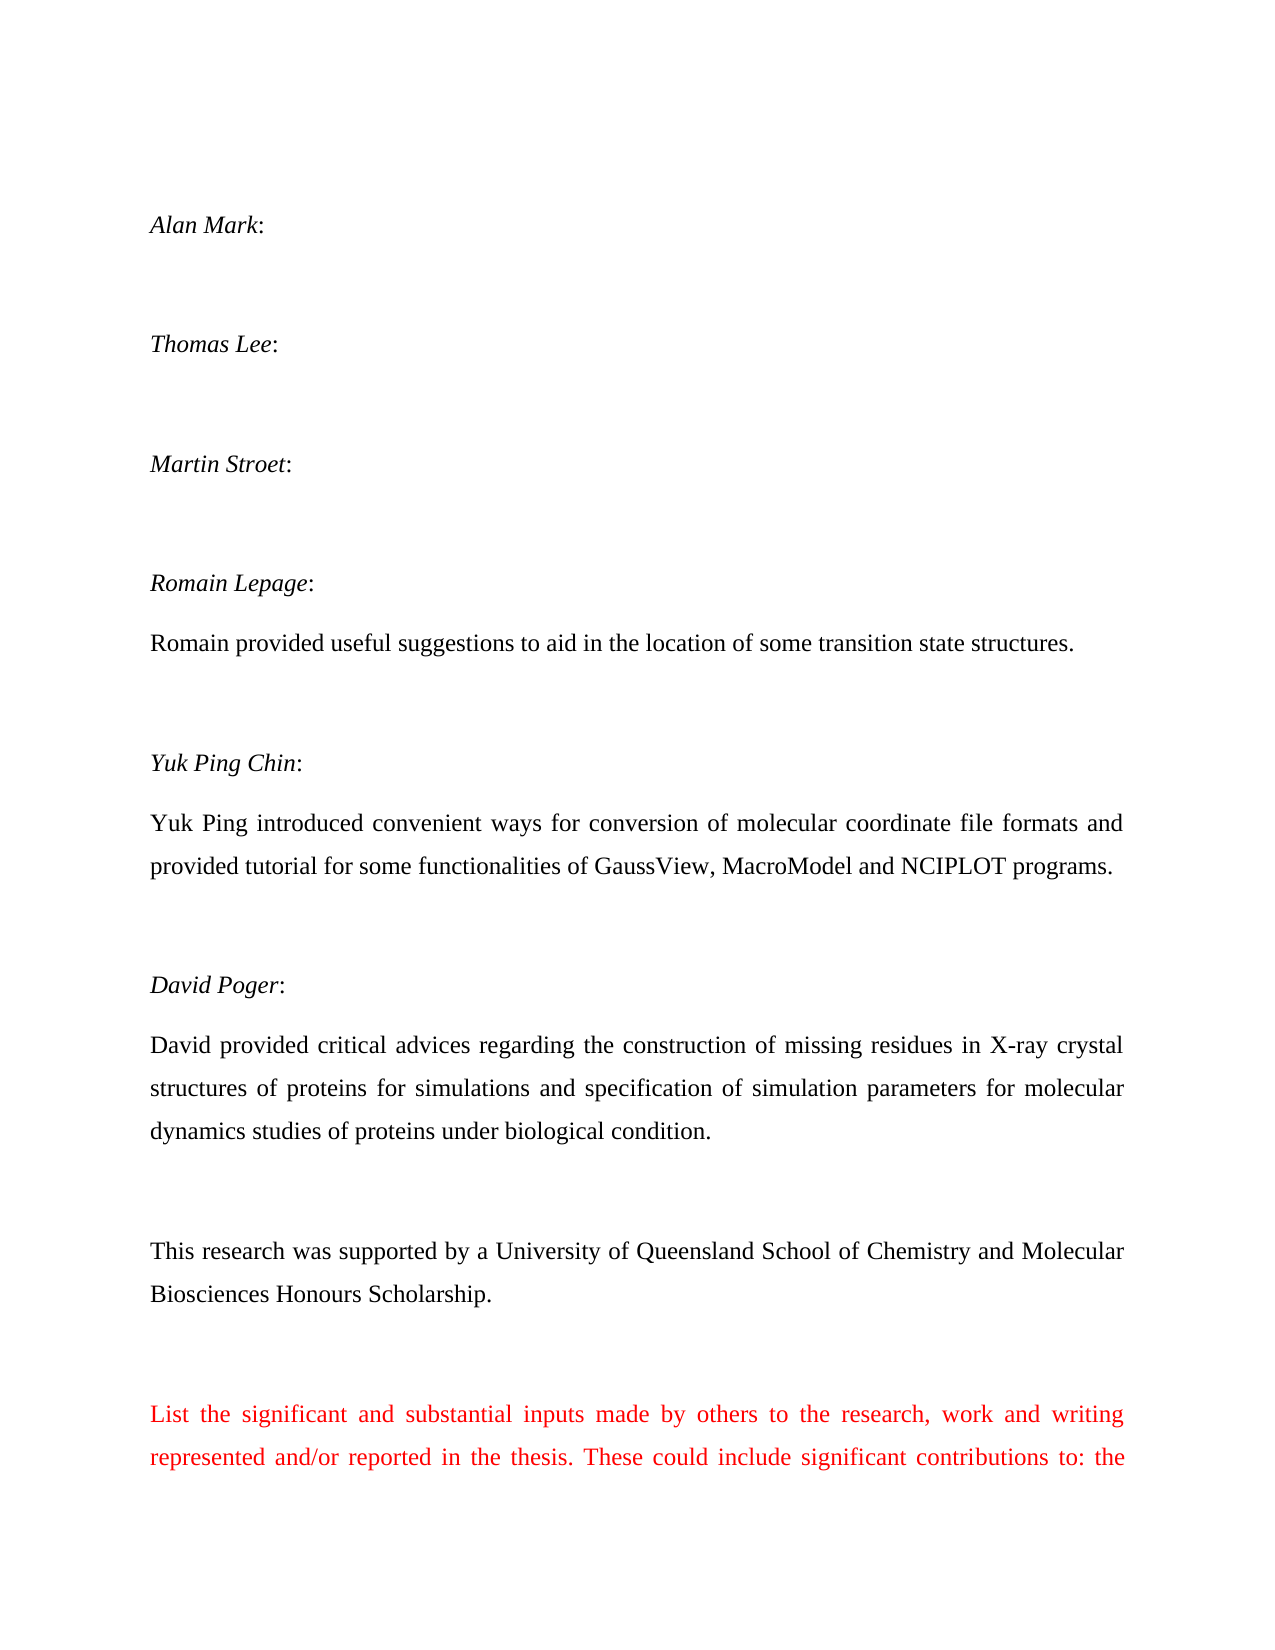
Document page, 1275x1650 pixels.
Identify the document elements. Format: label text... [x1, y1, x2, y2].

text Romain Lepage: [150, 568, 1125, 597]
text Alan Mark: [150, 210, 1125, 238]
text Thomas Lee: [150, 329, 1125, 358]
text David Poger: [150, 970, 1125, 999]
text David provided critical advices regarding the construction of missing residues in X-ray crystal structures of proteins for simulations and specification of simulation parameters for molecular dynamics studies of proteins under biological condition. [150, 1030, 1125, 1145]
text Yuk Ping Chin: [150, 748, 1125, 777]
text Romain provided useful suggestions to aid in the location of some transition state structures. [150, 628, 1125, 657]
text This research was supported by a University of Queensland School of Chemistry and Molecular Biosciences Honours Scholarship. [150, 1236, 1125, 1308]
text Yuk Ping introduced convenient ways for conversion of molecular coordinate file formats and provided tutorial for some functionalities of GaussView, MacroModel and NCIPLOT programs. [150, 808, 1125, 879]
text Martin Stroet: [150, 449, 1125, 478]
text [150, 1399, 1125, 1471]
